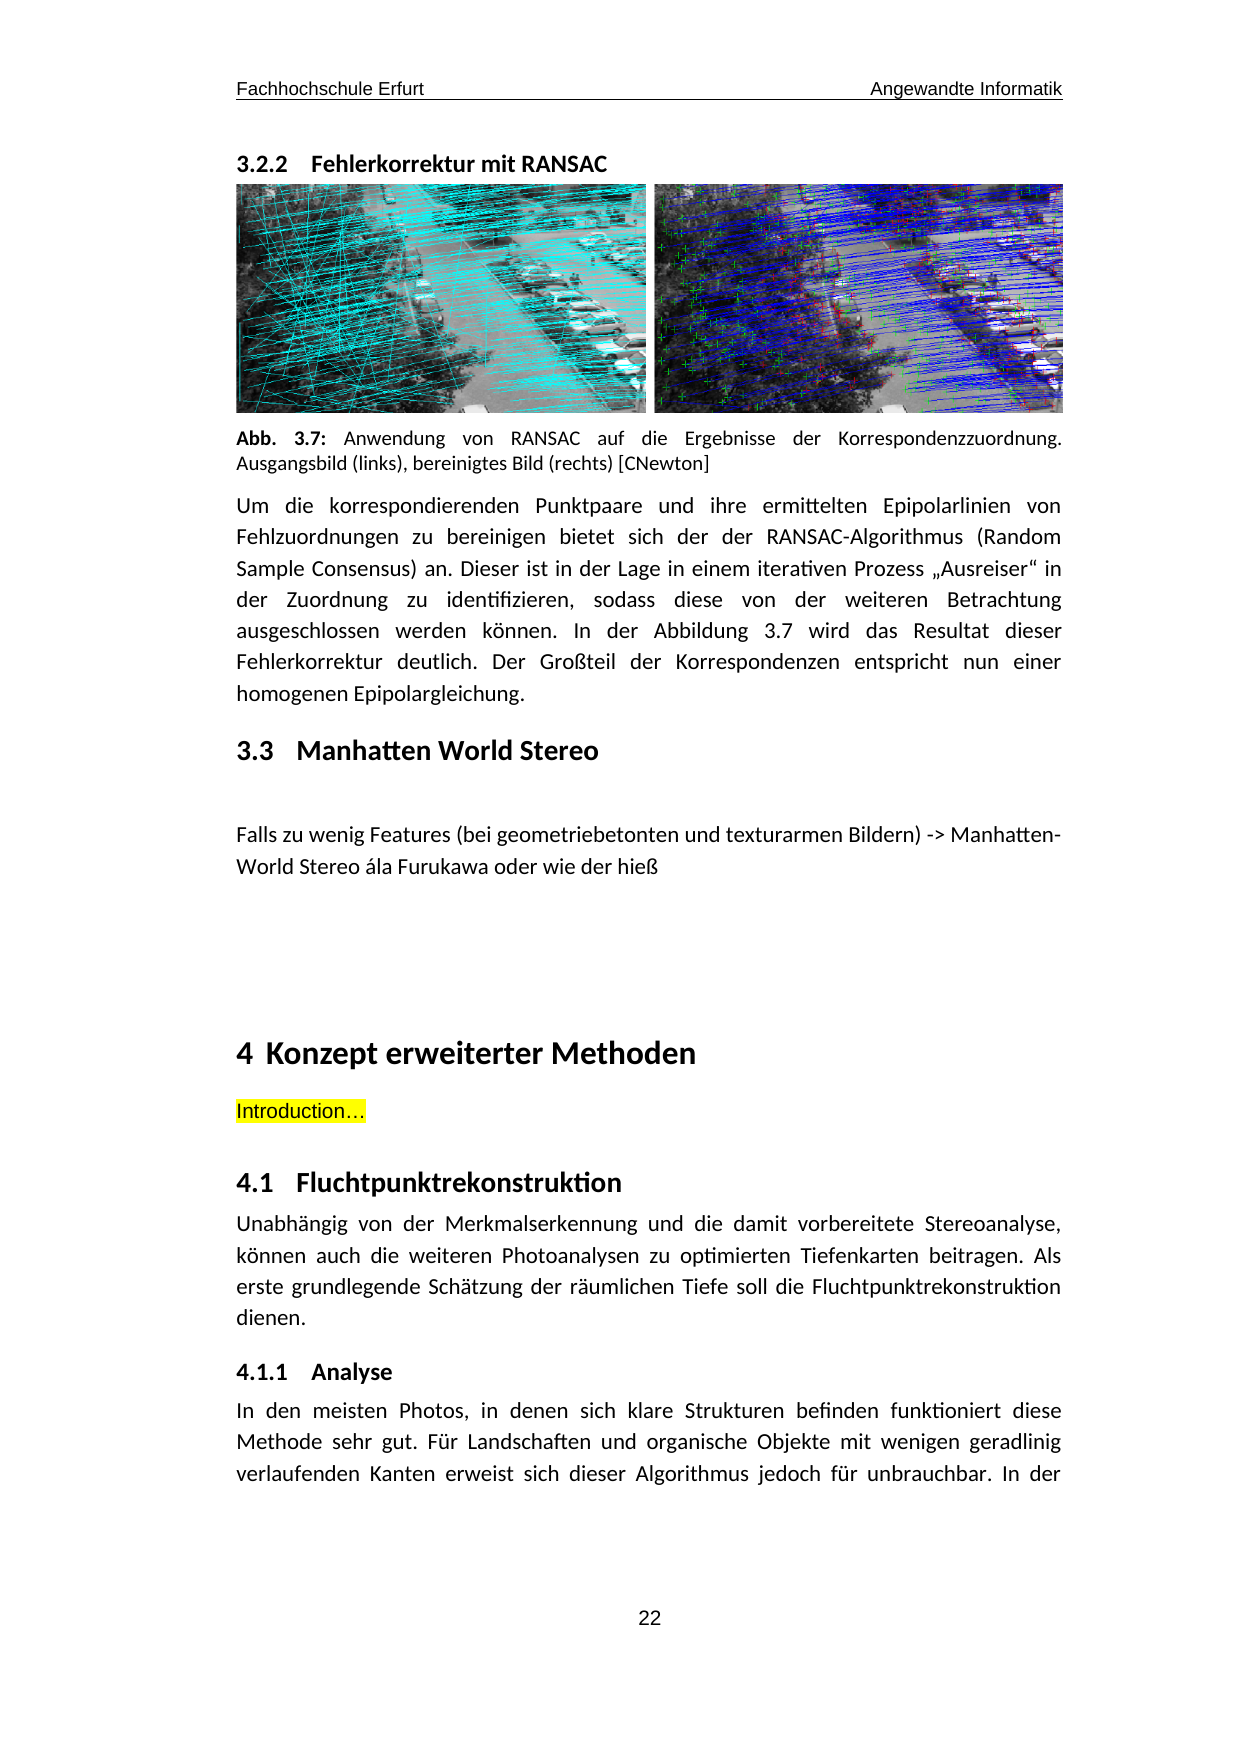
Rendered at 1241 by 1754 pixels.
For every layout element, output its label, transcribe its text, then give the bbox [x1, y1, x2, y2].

subtitle Fehlerkorrektur mit RANSAC [236, 148, 1063, 178]
text Um die korrespondierenden Punktpaare und ihre ermittelten Epipolarlinien von Fehlzuordnungen zu bereinigen bietet sich der der RANSAC-Algorithmus (Random Sample Consensus) an. Dieser ist in der Lage in einem iterativen Prozess „Ausreiser“ in der Zuordnung zu identifizieren, sodass diese von der weiteren Betrachtung ausgeschlossen werden können. In der Abbildung 3.7 wird das Resultat dieser Fehlerkorrektur deutlich. Der Großteil der Korrespondenzen entspricht nun einer homogenen Epipolargleichung. [236, 488, 1063, 707]
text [236, 1393, 1063, 1487]
subtitle Analyse [236, 1356, 1063, 1387]
subtitle Fluchtpunktrekonstruktion [236, 1164, 1063, 1200]
text Unabhängig von der Merkmalserkennung und die damit vorbereitete Stereoanalyse, können auch die weiteren Photoanalysen zu optimierten Tiefenkarten beitragen. Als erste grundlegende Schätzung der räumlichen Tiefe soll die Fluchtpunktrekonstruktion dienen. [236, 1206, 1063, 1331]
text Introduction… [236, 1098, 1063, 1123]
text Falls zu wenig Features (bei geometriebetonten und texturarmen Bildern) -> Manhatten-World Stereo ála Furukawa oder wie der hieß [236, 817, 1063, 880]
picture [236, 184, 1063, 413]
subtitle Konzept erweiterter Methoden [236, 1032, 1063, 1073]
subtitle Manhatten World Stereo [236, 732, 1063, 767]
text Abb. 3.7: Anwendung von RANSAC auf die Ergebnisse der Korrespondenzzuordnung. Ausgangsbild (links), bereinigtes Bild (rechts) [CNewton] [236, 425, 1063, 476]
